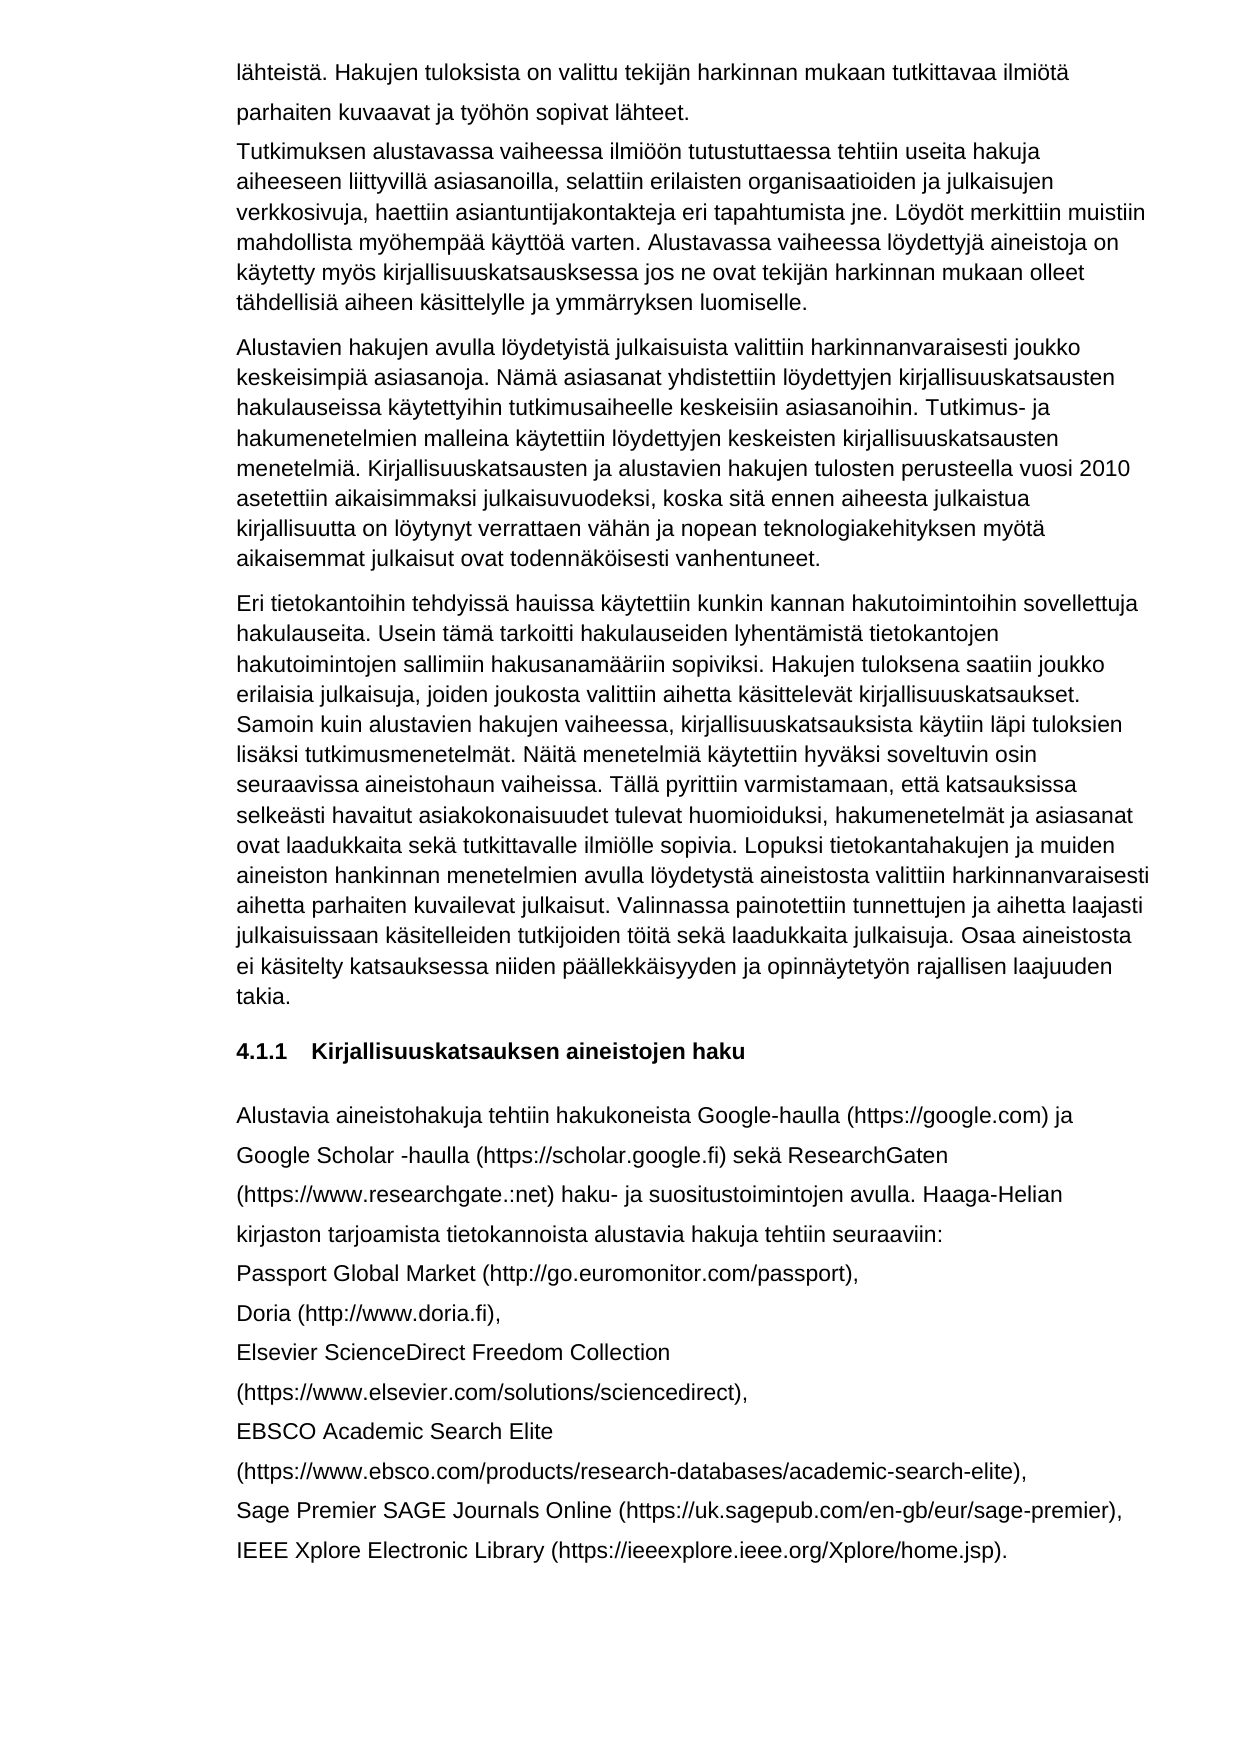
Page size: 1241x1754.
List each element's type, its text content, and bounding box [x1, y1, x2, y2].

text Tutkimuksen alustavassa vaiheessa ilmiöön tutustuttaessa tehtiin useita hakuja aiheeseen liittyvillä asiasanoilla, selattiin erilaisten organisaatioiden ja julkaisujen verkkosivuja, haettiin asiantuntijakontakteja eri tapahtumista jne. Löydöt merkittiin muistiin mahdollista myöhempää käyttöä varten. Alustavassa vaiheessa löydettyjä aineistoja on käytetty myös kirjallisuuskatsausksessa jos ne ovat tekijän harkinnan mukaan olleet tähdellisiä aiheen käsittelylle ja ymmärryksen luomiselle. [236, 138, 1152, 315]
text Eri tietokantoihin tehdyissä hauissa käytettiin kunkin kannan hakutoimintoihin sovellettuja hakulauseita. Usein tämä tarkoitti hakulauseiden lyhentämistä tietokantojen hakutoimintojen sallimiin hakusanamääriin sopiviksi. Hakujen tuloksena saatiin joukko erilaisia julkaisuja, joiden joukosta valittiin aihetta käsittelevät kirjallisuuskatsaukset. Samoin kuin alustavien hakujen vaiheessa, kirjallisuuskatsauksista käytiin läpi tuloksien lisäksi tutkimusmenetelmät. Näitä menetelmiä käytettiin hyväksi soveltuvin osin seuraavissa aineistohaun vaiheissa. Tällä pyrittiin varmistamaan, että katsauksissa selkeästi havaitut asiakokonaisuudet tulevat huomioiduksi, hakumenetelmät ja asiasanat ovat laadukkaita sekä tutkittavalle ilmiölle sopivia. Lopuksi tietokantahakujen ja muiden aineiston hankinnan menetelmien avulla löydetystä aineistosta valittiin harkinnanvaraisesti aihetta parhaiten kuvailevat julkaisut. Valinnassa painotettiin tunnettujen ja aihetta laajasti julkaisuissaan käsitelleiden tutkijoiden töitä sekä laadukkaita julkaisuja. Osaa aineistosta ei käsitelty katsauksessa niiden päällekkäisyyden ja opinnäytetyön rajallisen laajuuden takia. [236, 590, 1152, 1009]
subtitle Kirjallisuuskatsauksen aineistojen haku [236, 1038, 1152, 1064]
text Alustavien hakujen avulla löydetyistä julkaisuista valittiin harkinnanvaraisesti joukko keskeisimpiä asiasanoja. Nämä asiasanat yhdistettiin löydettyjen kirjallisuuskatsausten hakulauseissa käytettyihin tutkimusaiheelle keskeisiin asiasanoihin. Tutkimus- ja hakumenetelmien malleina käytettiin löydettyjen keskeisten kirjallisuuskatsausten menetelmiä. Kirjallisuuskatsausten ja alustavien hakujen tulosten perusteella vuosi 2010 asetettiin aikaisimmaksi julkaisuvuodeksi, koska sitä ennen aiheesta julkaistua kirjallisuutta on löytynyt verrattaen vähän ja nopean teknologiakehityksen myötä aikaisemmat julkaisut ovat todennäköisesti vanhentuneet. [236, 334, 1152, 572]
